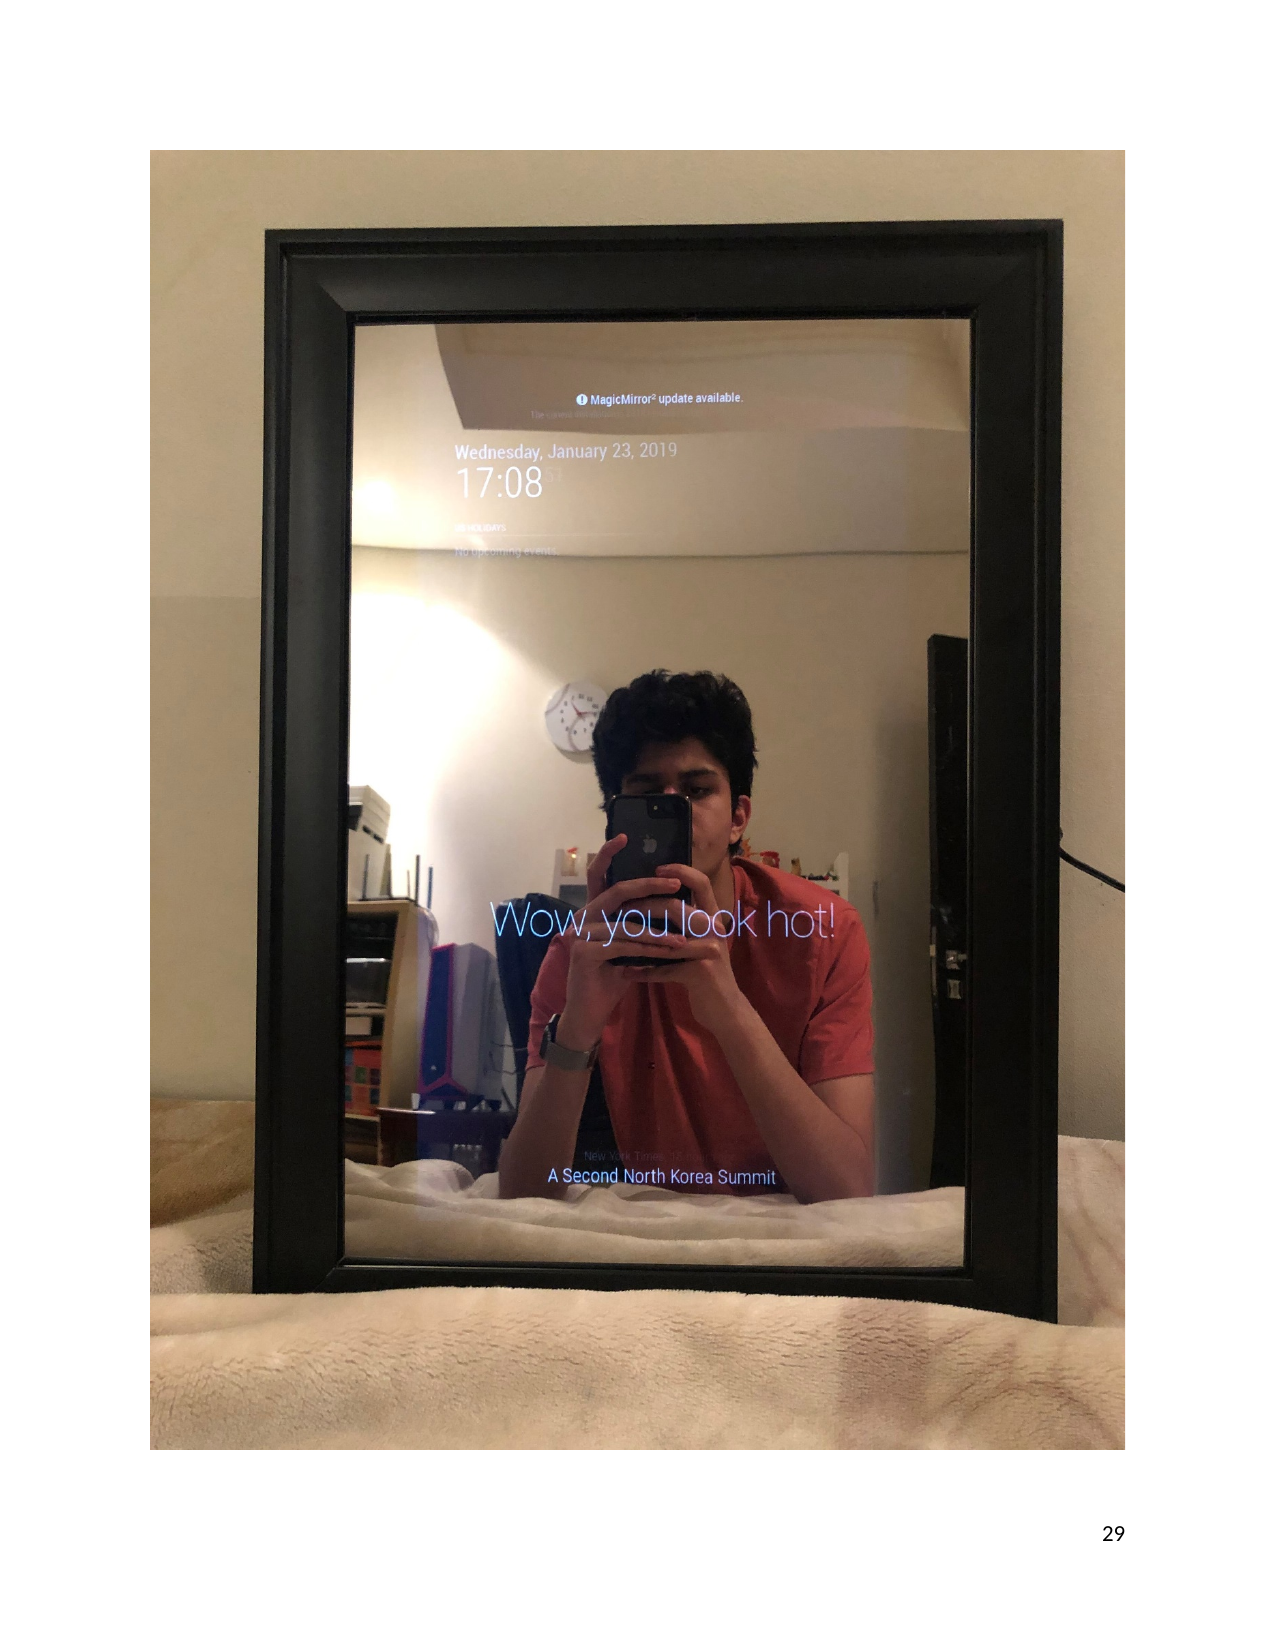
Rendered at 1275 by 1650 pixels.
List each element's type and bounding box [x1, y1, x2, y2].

picture [150, 150, 1125, 1450]
